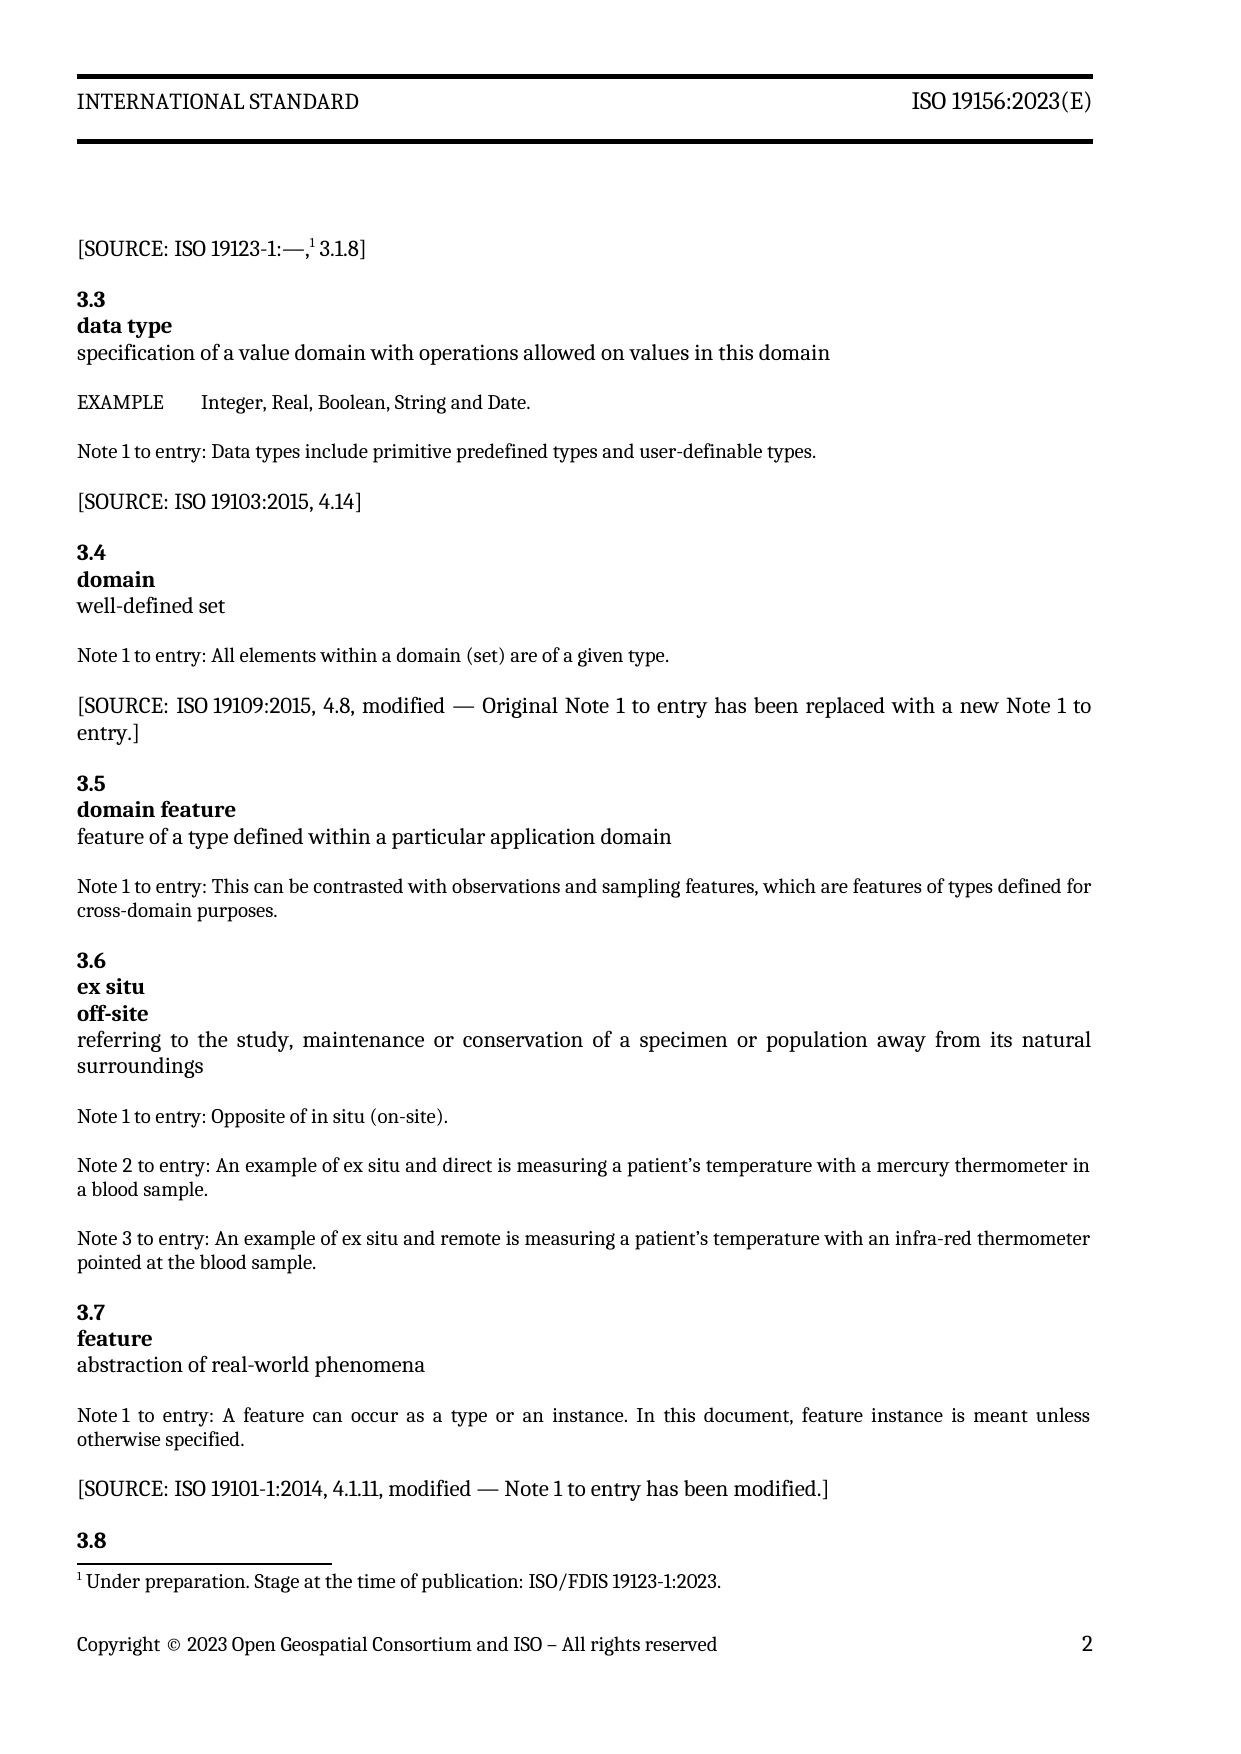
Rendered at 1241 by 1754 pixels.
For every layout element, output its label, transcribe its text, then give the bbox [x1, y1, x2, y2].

text referring to the study, maintenance or conservation of a specimen or population away from its natural surroundings [77, 1027, 1092, 1079]
text ex situ [77, 974, 1092, 1000]
text off-site [77, 1000, 1092, 1027]
text [SOURCE: ISO 19109:2015, 4.8, modified — Original Note 1 to entry has been replaced with a new Note 1 to entry.] [77, 693, 1092, 746]
text [SOURCE: ISO 19123-1:—, 3.1.8] [77, 235, 1092, 262]
text domain feature [77, 797, 1092, 823]
text [SOURCE: ISO 19103:2015, 4.14] [77, 489, 1092, 515]
text domain [77, 566, 1092, 593]
text well-defined set [77, 593, 1092, 619]
text feature [77, 1326, 1092, 1352]
text Note 3 to entry: An example of ex situ and remote is measuring a patient’s temperature with an infra-red thermometer pointed at the blood sample. [77, 1226, 1092, 1274]
text 3.4 [77, 540, 1092, 566]
text 3.3 [77, 287, 1092, 313]
text feature of a type defined within a particular application domain [77, 823, 1092, 850]
text 3.6 [77, 948, 1092, 974]
text [SOURCE: ISO 19101-1:2014, 4.1.11, modified — Note 1 to entry has been modified.] [77, 1476, 1092, 1503]
text Note 1 to entry: All elements within a domain (set) are of a given type. [77, 644, 1092, 668]
text Note 1 to entry: A feature can occur as a type or an instance. In this document, feature instance is meant unless otherwise specified. [77, 1403, 1092, 1451]
text EXAMPLE Integer, Real, Boolean, String and Date. [77, 391, 1092, 415]
text Note 1 to entry: Data types include primitive predefined types and user-definable types. [77, 440, 1092, 464]
text abstraction of real-world phenomena [77, 1352, 1092, 1378]
text 3.5 [77, 771, 1092, 797]
text data type [77, 313, 1092, 339]
text Note 1 to entry: Opposite of in situ (on-site). [77, 1104, 1092, 1128]
text 3.7 [77, 1299, 1092, 1326]
text 3.8 [77, 1528, 1092, 1554]
text specification of a value domain with operations allowed on values in this domain [77, 339, 1092, 366]
text Note 2 to entry: An example of ex situ and direct is measuring a patient’s temperature with a mercury thermometer in a blood sample. [77, 1153, 1092, 1201]
text Note 1 to entry: This can be contrasted with observations and sampling features, which are features of types defined for cross-domain purposes. [77, 875, 1092, 923]
